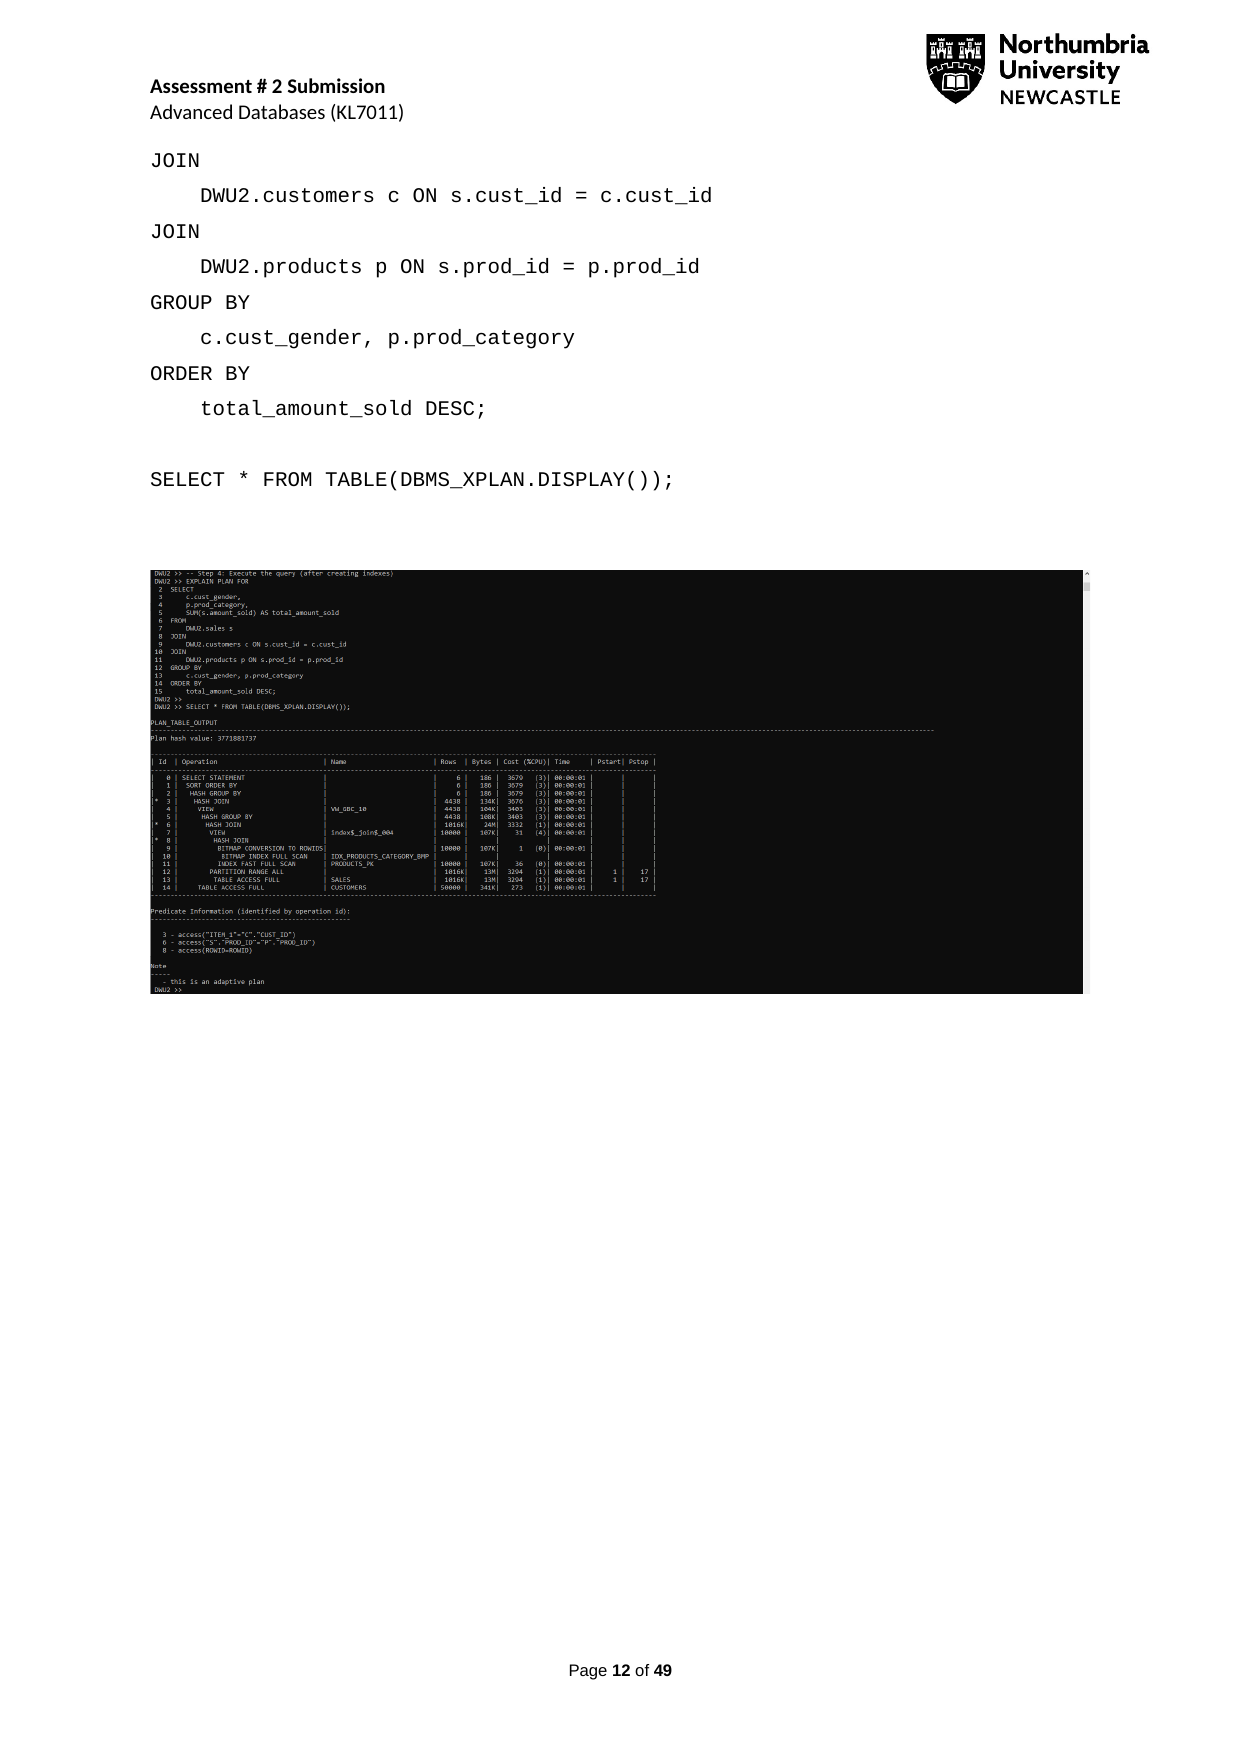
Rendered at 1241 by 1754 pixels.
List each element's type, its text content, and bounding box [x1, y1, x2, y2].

text DWU2.customers c ON s.cust_id = c.cust_id [150, 185, 1090, 209]
picture [150, 570, 1091, 994]
text DWU2.products p ON s.prod_id = p.prod_id [150, 256, 1090, 280]
text JOIN [150, 221, 1090, 244]
text GROUP BY [150, 292, 1090, 315]
text ORDER BY [150, 362, 1090, 386]
text total_amount_sold DESC; [150, 398, 1090, 422]
text SELECT * FROM TABLE(DBMS_XPLAN.DISPLAY()); [150, 469, 1090, 492]
text JOIN [150, 150, 1090, 174]
picture [898, 6, 1178, 133]
text c.cust_gender, p.prod_category [150, 327, 1090, 351]
